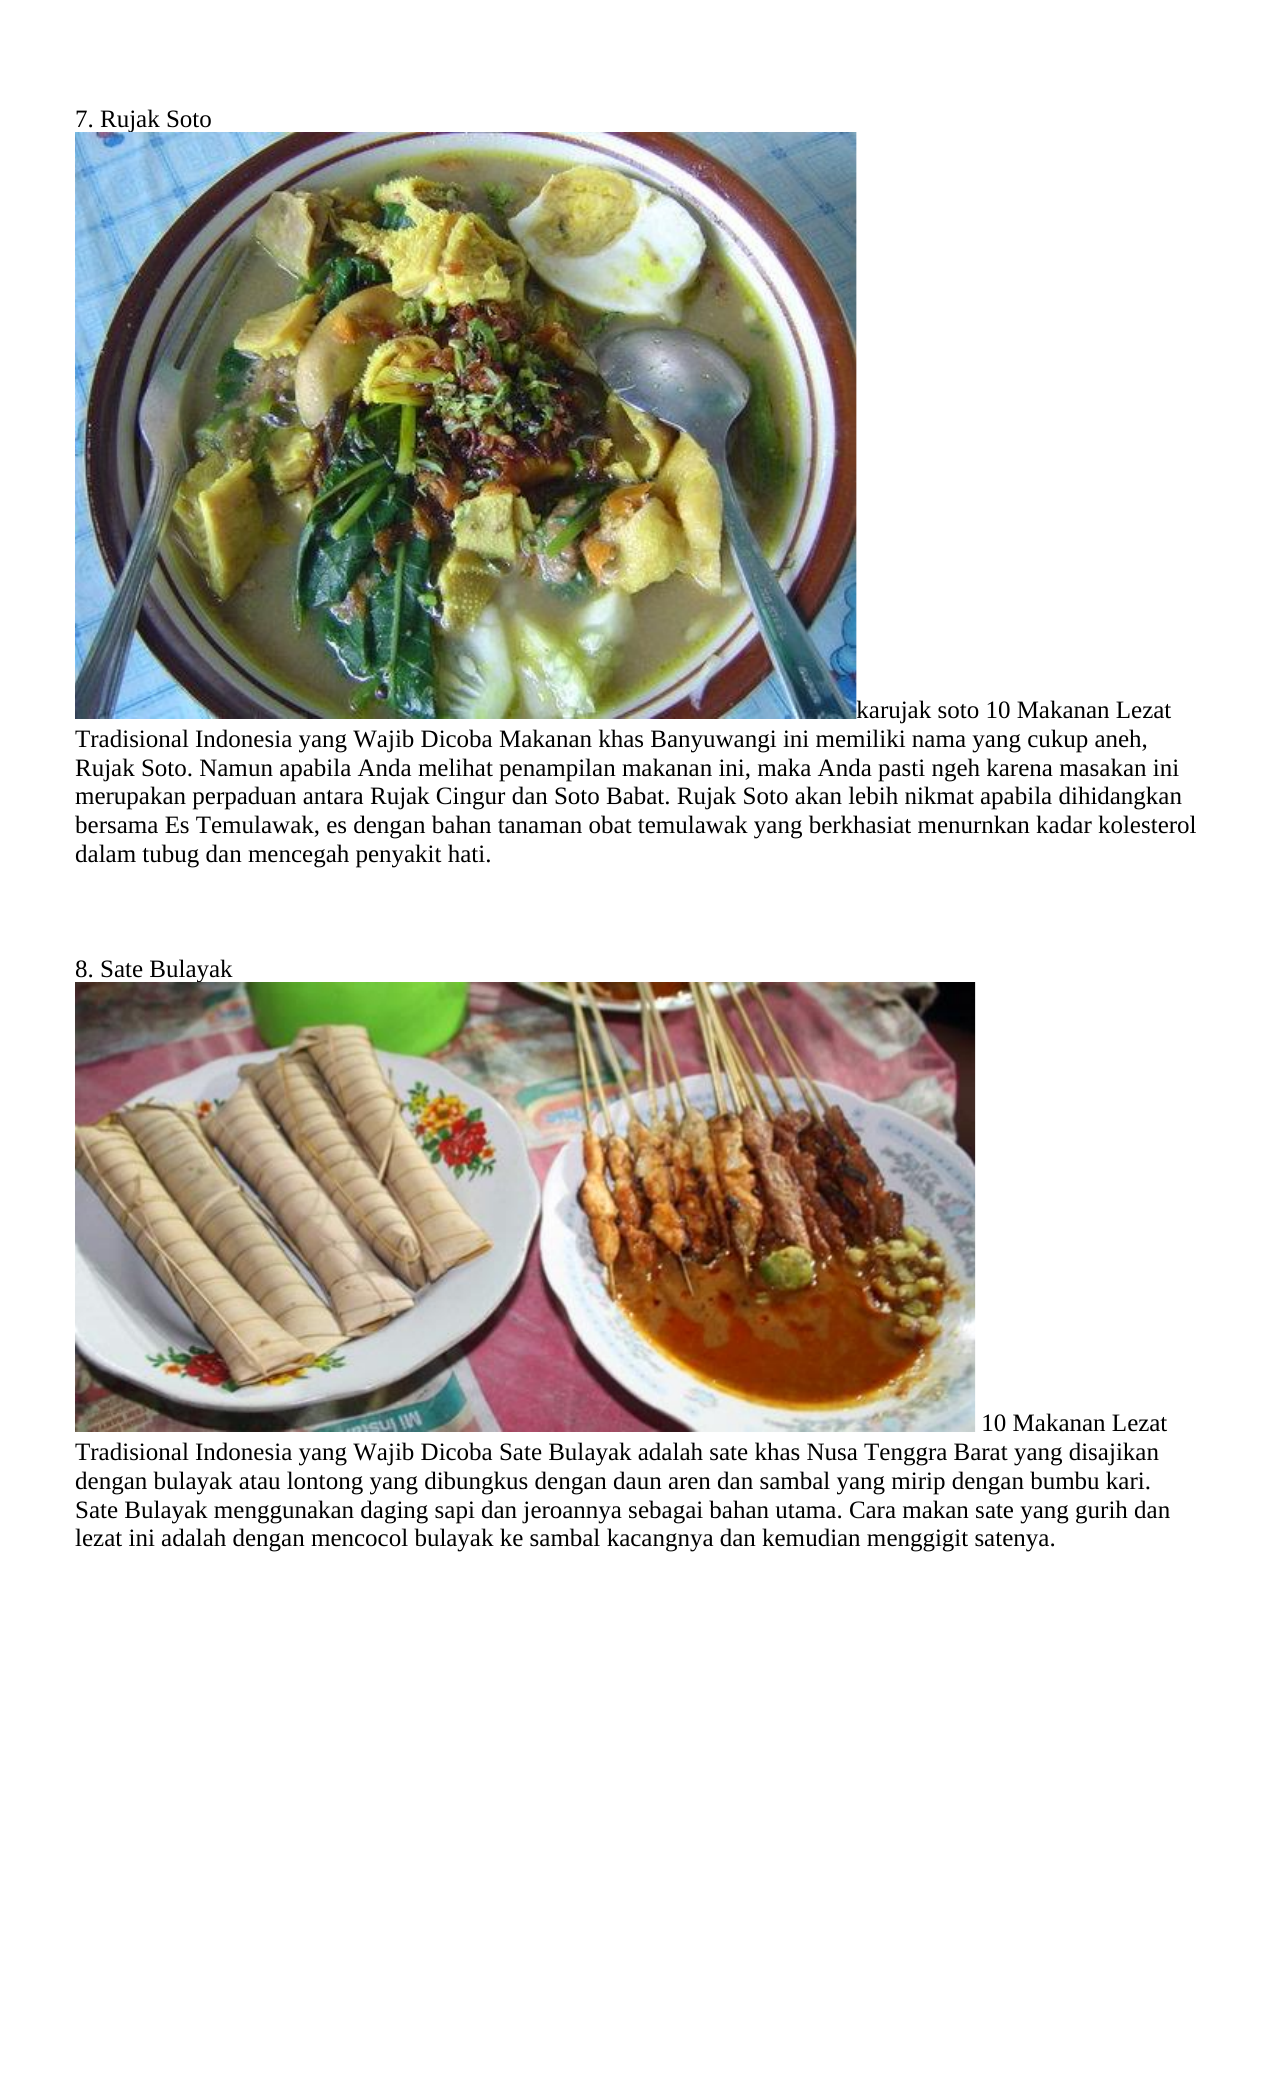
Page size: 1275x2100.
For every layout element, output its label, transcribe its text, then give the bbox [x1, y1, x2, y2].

picture [75, 132, 857, 719]
picture [75, 982, 976, 1432]
text 7. Rujak Soto [75, 104, 1200, 132]
text 8. Sate Bulayak [75, 954, 1200, 983]
